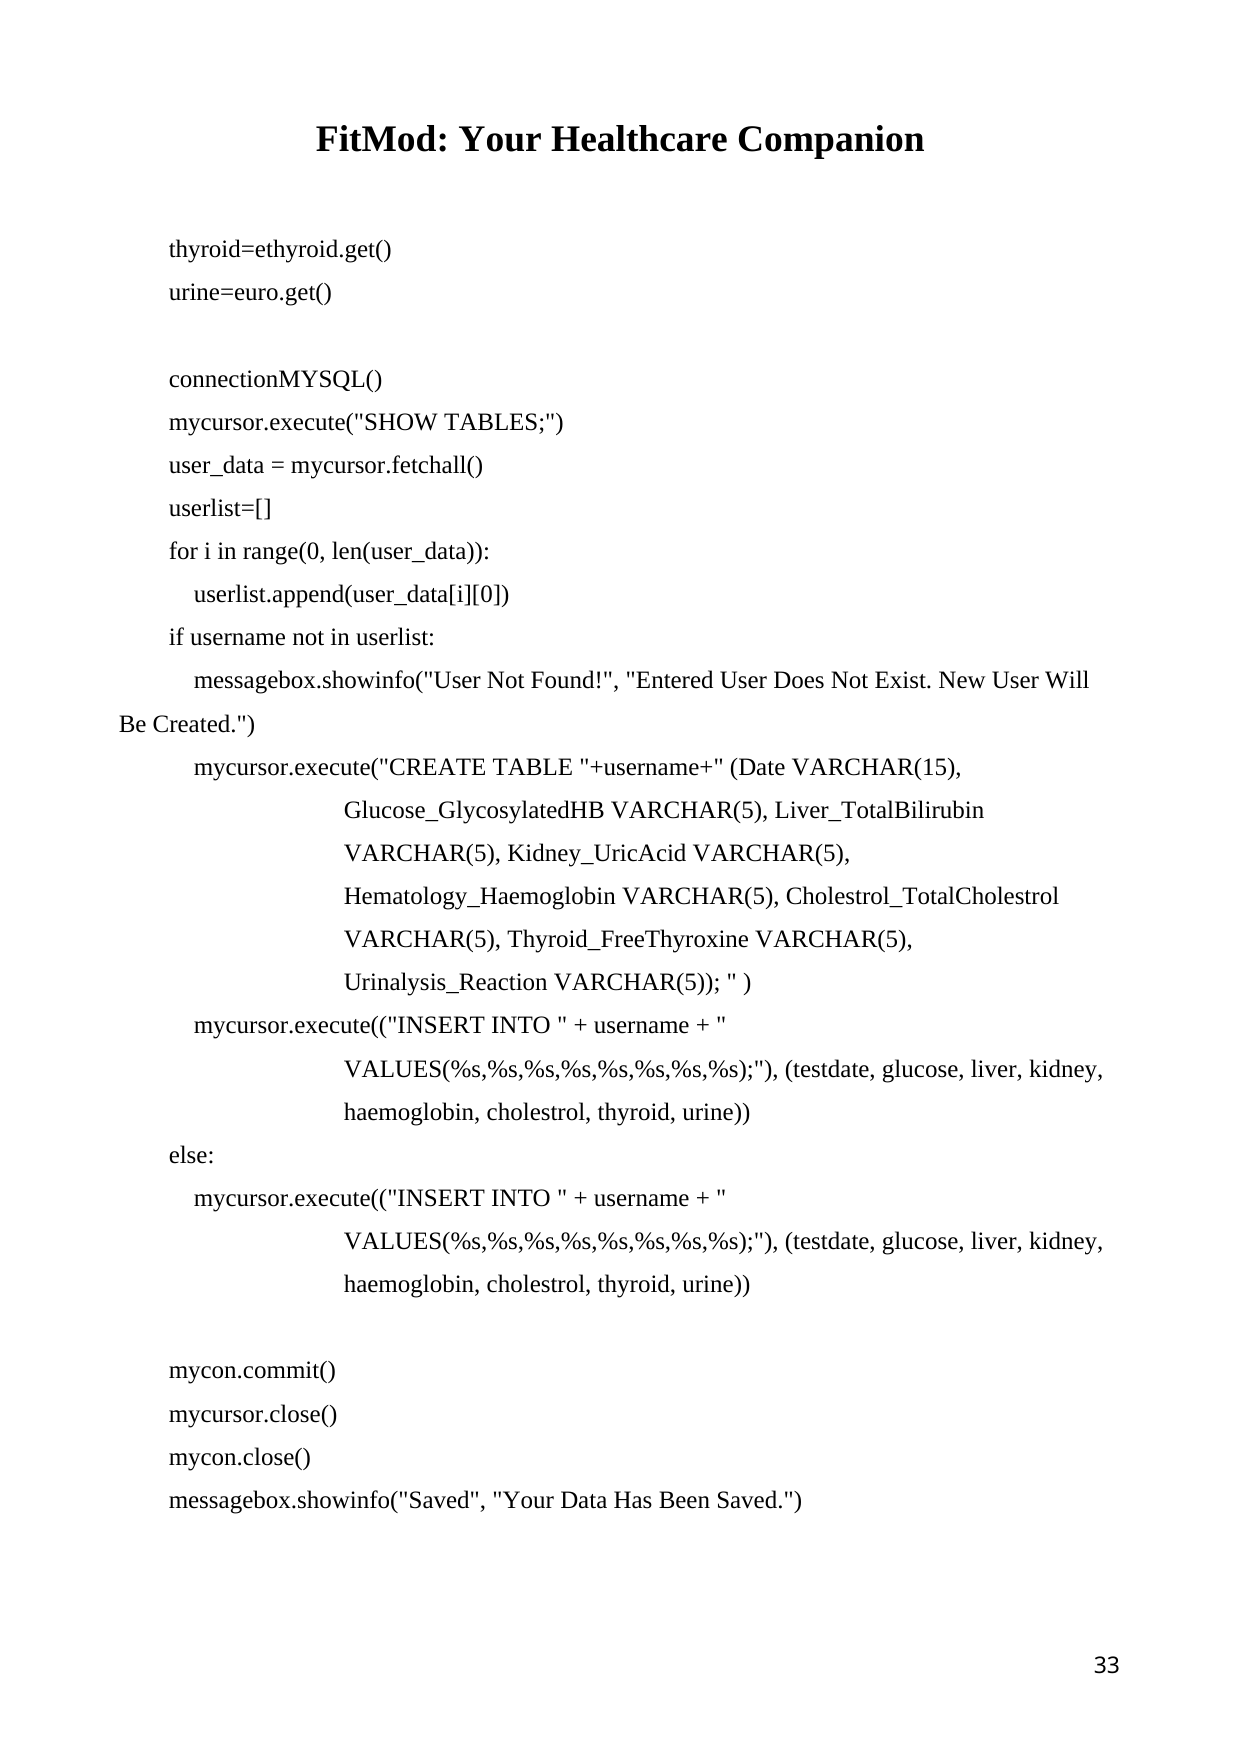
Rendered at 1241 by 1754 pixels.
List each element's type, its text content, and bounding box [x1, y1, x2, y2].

text userlist=[] [118, 493, 1122, 522]
text mycon.close() [118, 1442, 1122, 1471]
text VALUES(%s,%s,%s,%s,%s,%s,%s,%s);"), (testdate, glucose, liver, kidney, haemoglobin, cholestrol, thyroid, urine)) [343, 1226, 1122, 1298]
text connectionMYSQL() [118, 364, 1122, 392]
text mycursor.execute(("INSERT INTO " + username + " [118, 1183, 1122, 1212]
text user_data = mycursor.fetchall() [118, 450, 1122, 479]
text mycursor.execute("SHOW TABLES;") [118, 407, 1122, 436]
text mycon.commit() [118, 1356, 1122, 1384]
text for i in range(0, len(user_data)): [118, 536, 1122, 565]
text thyroid=ethyroid.get() [118, 234, 1122, 263]
text mycursor.execute("CREATE TABLE "+username+" (Date VARCHAR(15), [118, 752, 1122, 781]
text mycursor.execute(("INSERT INTO " + username + " [118, 1011, 1122, 1039]
text messagebox.showinfo("Saved", "Your Data Has Been Saved.") [118, 1485, 1122, 1514]
text mycursor.close() [118, 1399, 1122, 1427]
text if username not in userlist: [118, 622, 1122, 651]
text Glucose_GlycosylatedHB VARCHAR(5), Liver_TotalBilirubin VARCHAR(5), Kidney_UricAcid VARCHAR(5), Hematology_Haemoglobin VARCHAR(5), Cholestrol_TotalCholestrol VARCHAR(5), Thyroid_FreeThyroxine VARCHAR(5), Urinalysis_Reaction VARCHAR(5)); " ) [343, 795, 1122, 996]
text VALUES(%s,%s,%s,%s,%s,%s,%s,%s);"), (testdate, glucose, liver, kidney, haemoglobin, cholestrol, thyroid, urine)) [343, 1054, 1122, 1126]
text messagebox.showinfo("User Not Found!", "Entered User Does Not Exist. New User Will Be Created.") [118, 666, 1122, 737]
text userlist.append(user_data[i][0]) [118, 579, 1122, 608]
text urine=euro.get() [118, 277, 1122, 306]
text else: [118, 1140, 1122, 1169]
